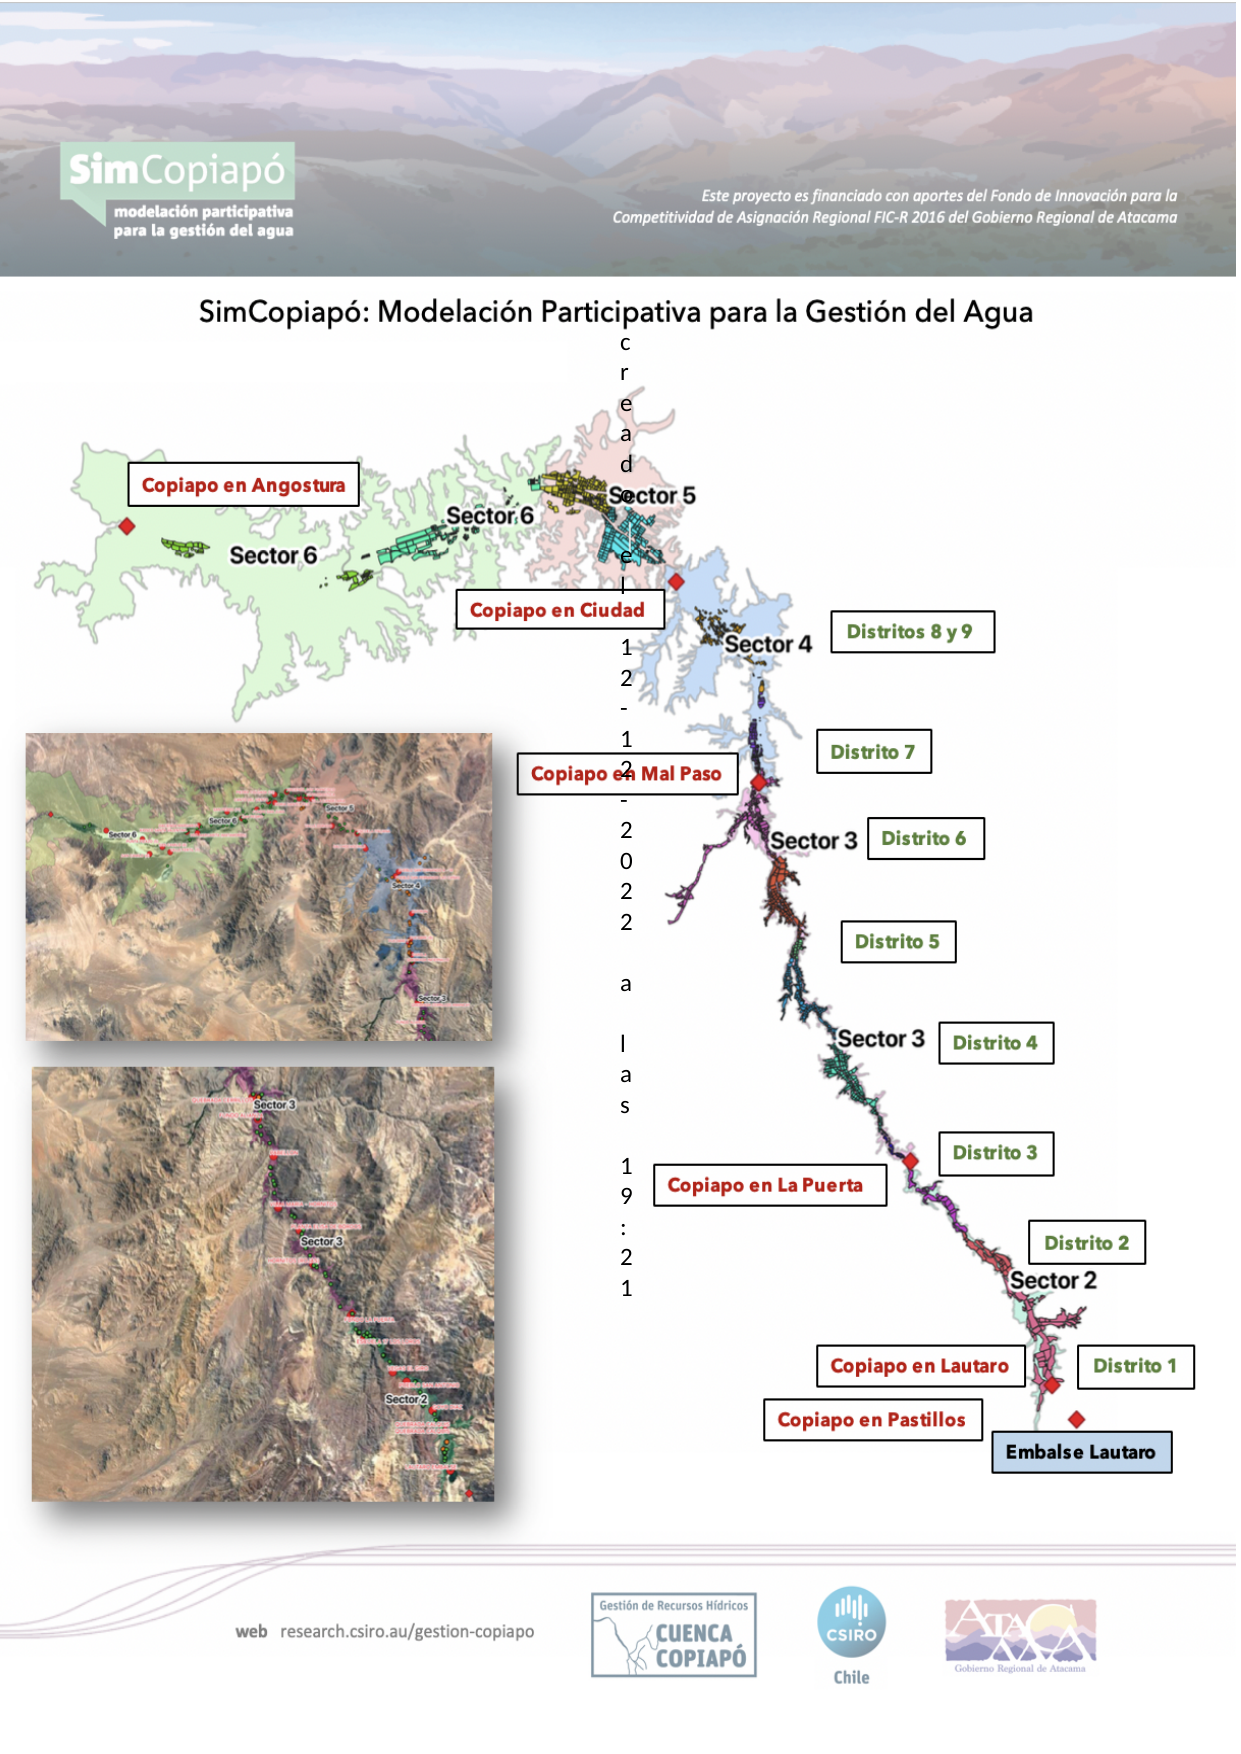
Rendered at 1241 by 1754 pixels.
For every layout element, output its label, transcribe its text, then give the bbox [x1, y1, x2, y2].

table_header creado el 12-12-2022 a las 19:21 [609, 326, 632, 1303]
picture [0, 2, 1236, 1702]
